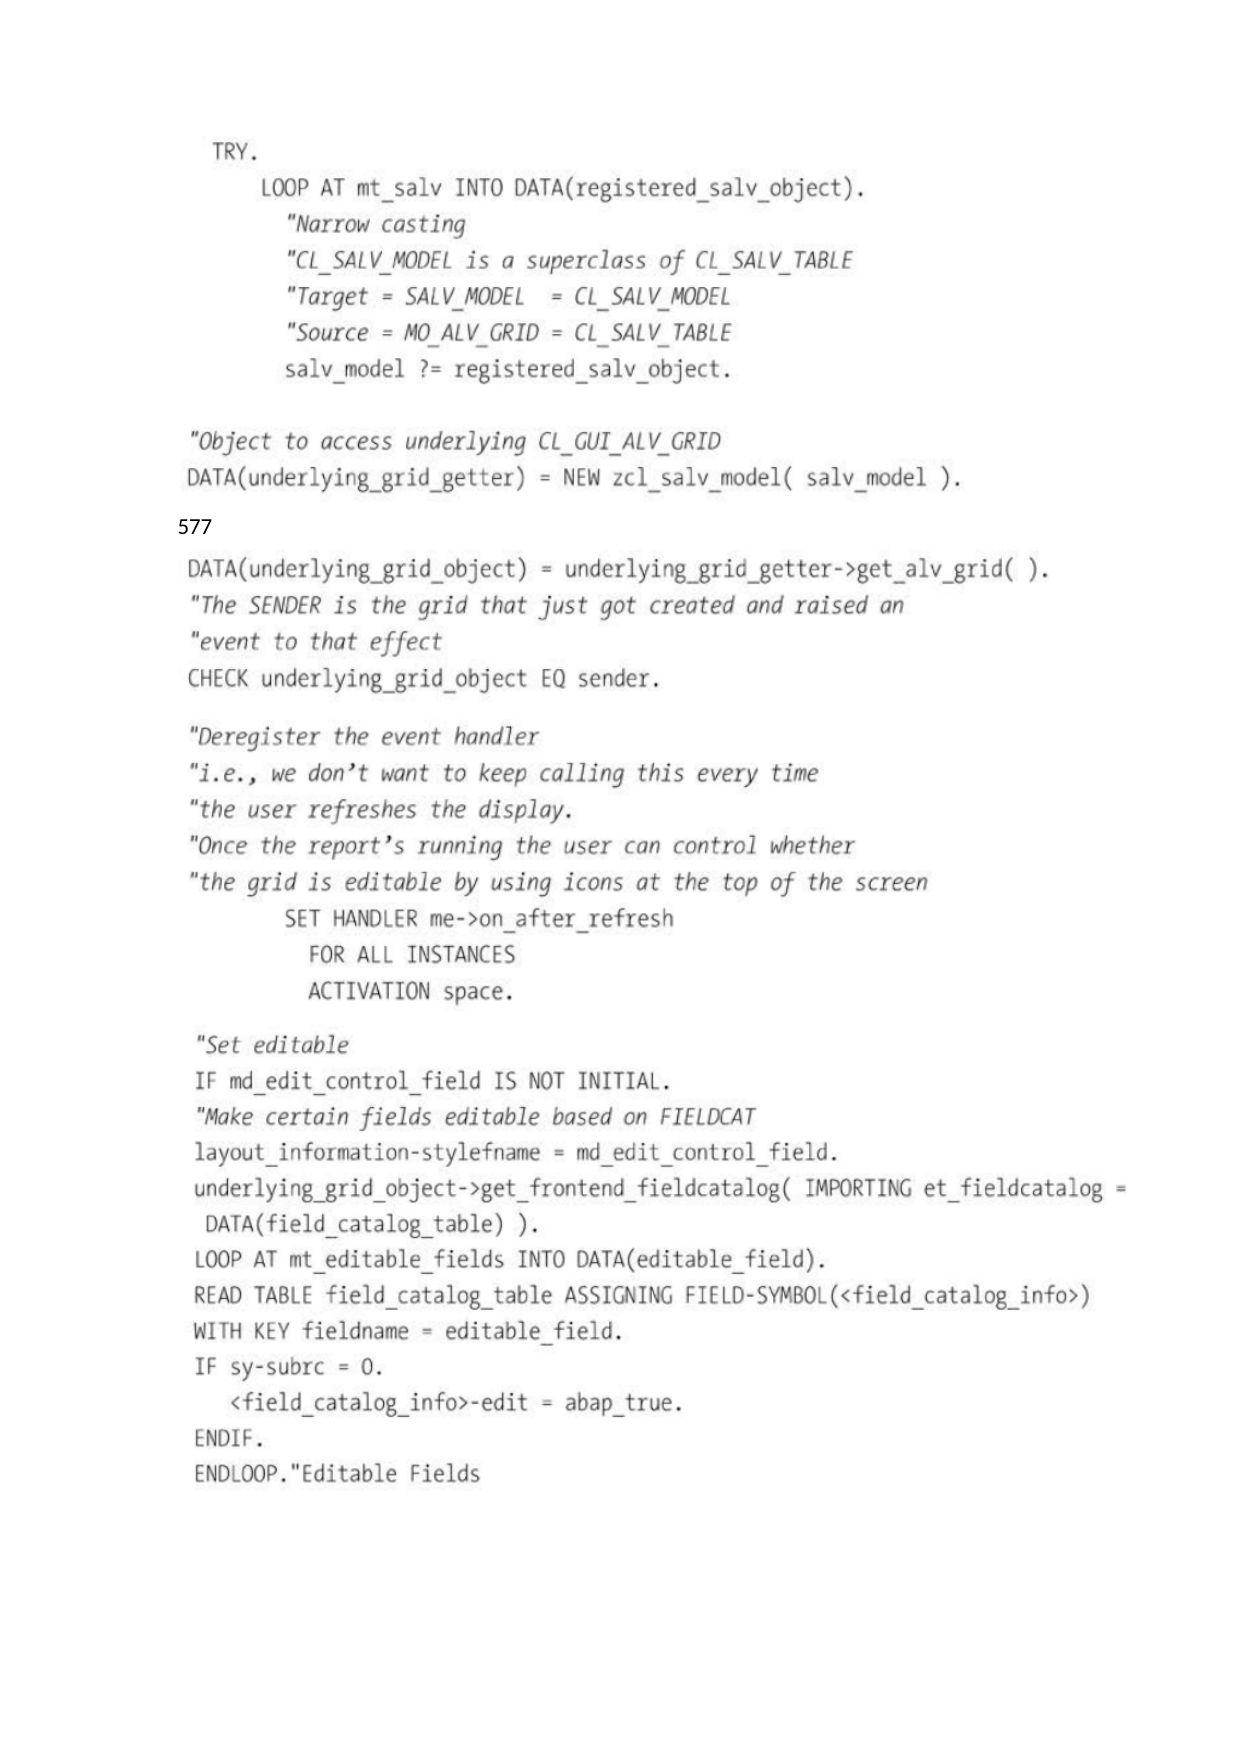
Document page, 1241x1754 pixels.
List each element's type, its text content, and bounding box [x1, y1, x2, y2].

text 577 [177, 513, 1152, 540]
picture [177, 118, 1152, 513]
picture [177, 540, 1152, 1491]
